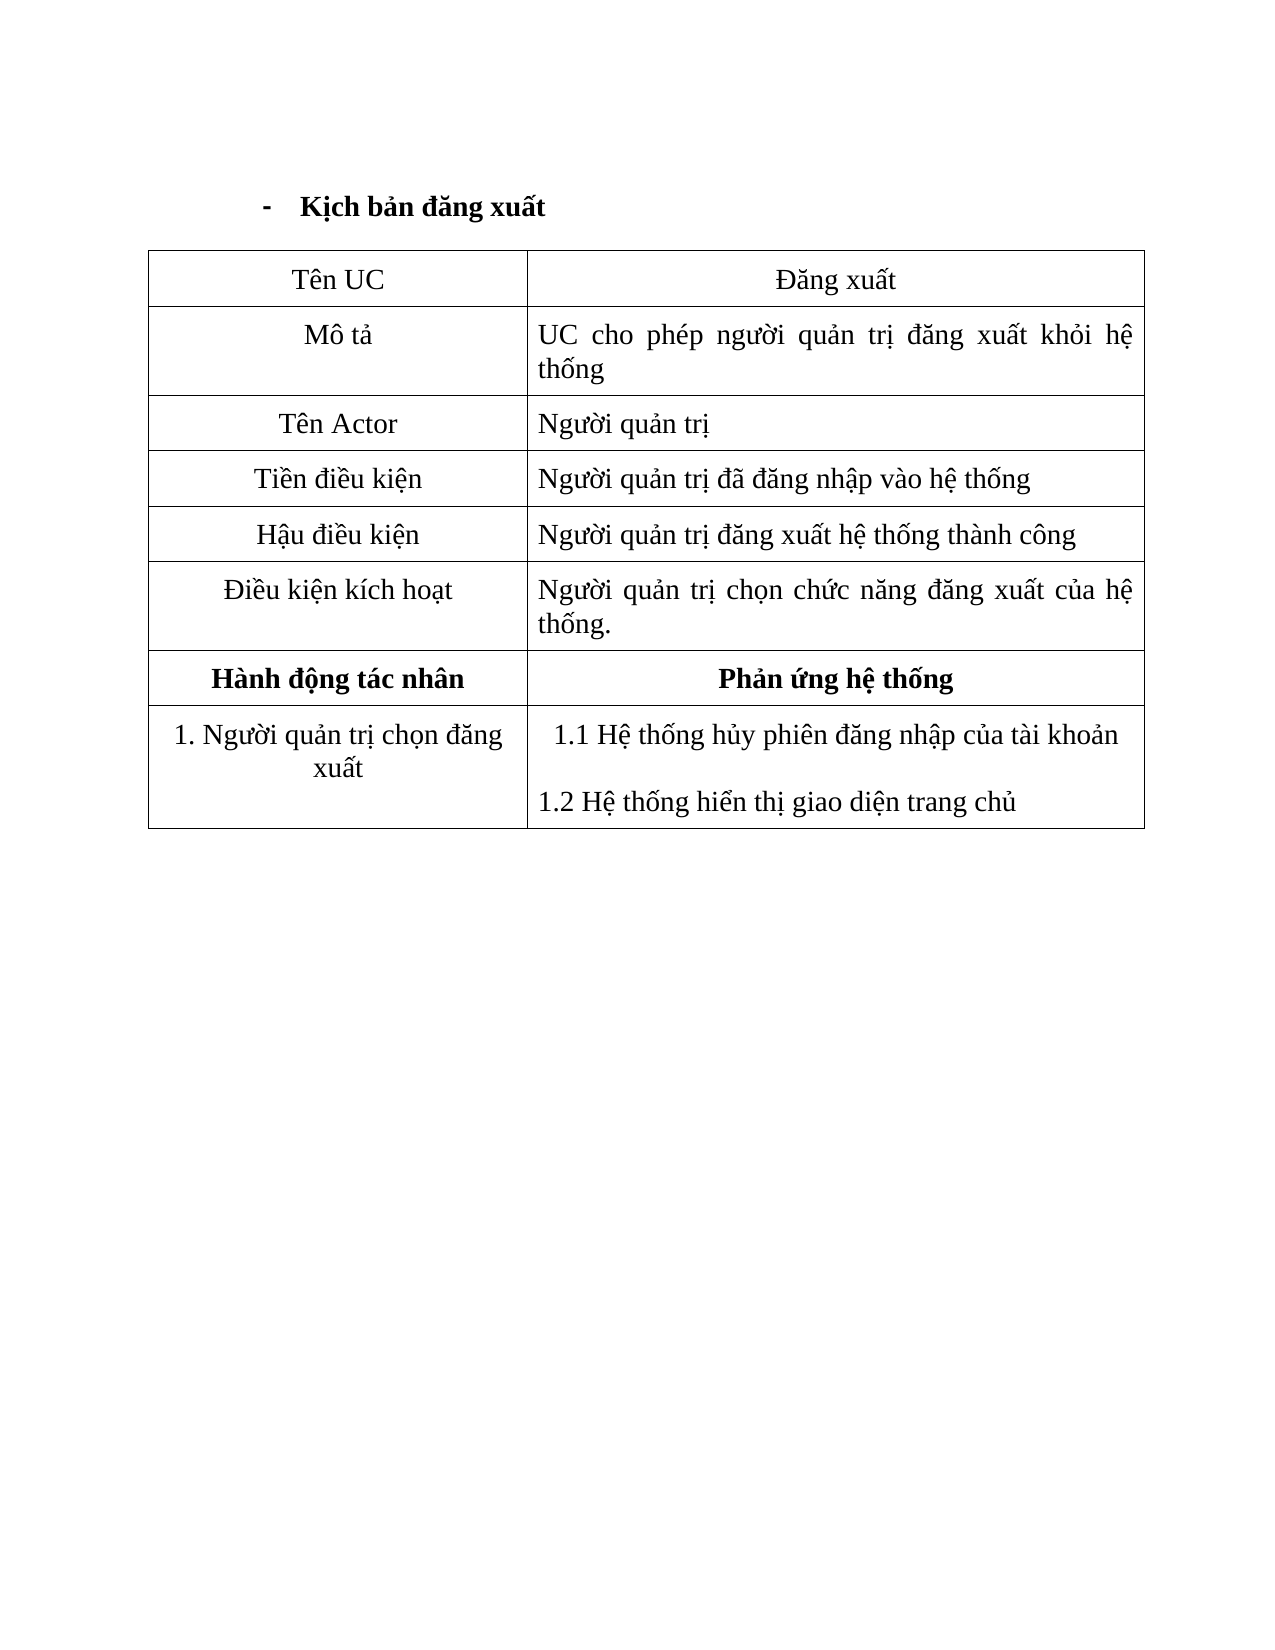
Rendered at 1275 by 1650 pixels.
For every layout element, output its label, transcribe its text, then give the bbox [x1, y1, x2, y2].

table_header Tên UC [149, 251, 527, 306]
table_cell Mô tả [149, 307, 527, 395]
table_cell Tên Actor [149, 396, 527, 450]
table_cell UC cho phép người quản trị đăng xuất khỏi hệ thống [528, 307, 1144, 395]
table_cell Hậu điều kiện [149, 507, 527, 561]
table_cell Người quản trị chọn chức năng đăng xuất của hệ thống. [528, 562, 1144, 650]
table_cell Người quản trị đã đăng nhập vào hệ thống [528, 451, 1144, 506]
table_cell Điều kiện kích hoạt [149, 562, 527, 650]
table_cell Người quản trị đăng xuất hệ thống thành công [528, 507, 1144, 561]
table_cell Tiền điều kiện [149, 451, 527, 506]
table_cell Người quản trị [528, 396, 1144, 450]
list Kịch bản đăng xuất [262, 188, 1125, 224]
table_cell 1.1 Hệ thống hủy phiên đăng nhập của tài khoản 1.2 Hệ thống hiển thị giao diện trang chủ [528, 706, 1144, 828]
table_cell 1. Người quản trị chọn đăng xuất [149, 706, 527, 828]
table_cell Hành động tác nhân [149, 651, 527, 705]
table_cell Phản ứng hệ thống [528, 651, 1144, 705]
table_header Đăng xuất [528, 251, 1144, 306]
